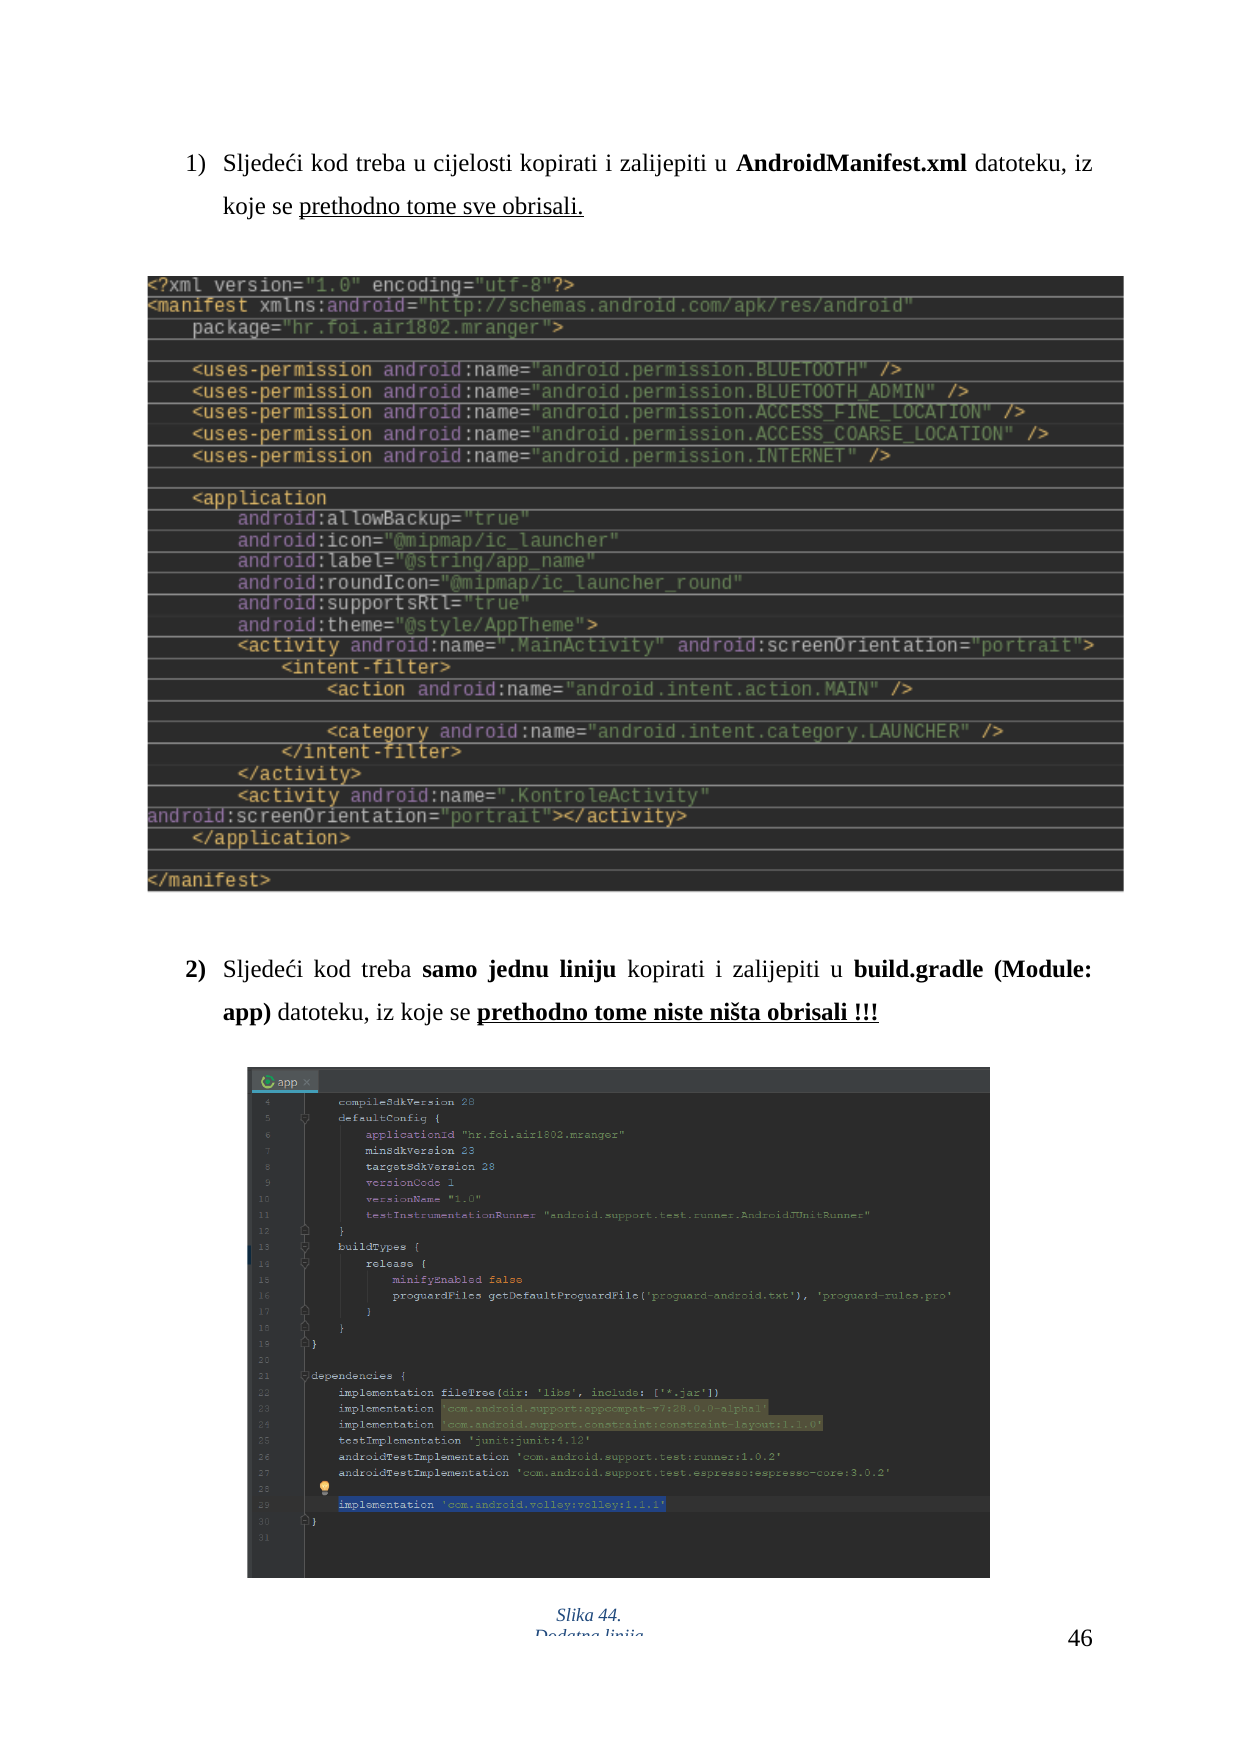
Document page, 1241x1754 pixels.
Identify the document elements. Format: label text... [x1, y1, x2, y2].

picture [247, 1067, 990, 1578]
list Sljedeći kod treba u cijelosti kopirati i zalijepiti u AndroidManifest.xml datoteku, iz koje se prethodno tome sve obrisali. [185, 148, 1093, 219]
list Sljedeći kod treba samo jednu liniju kopirati i zalijepiti u build.gradle (Module: app) datoteku, iz koje se prethodno tome niste ništa obrisali !!! [185, 954, 1093, 1026]
